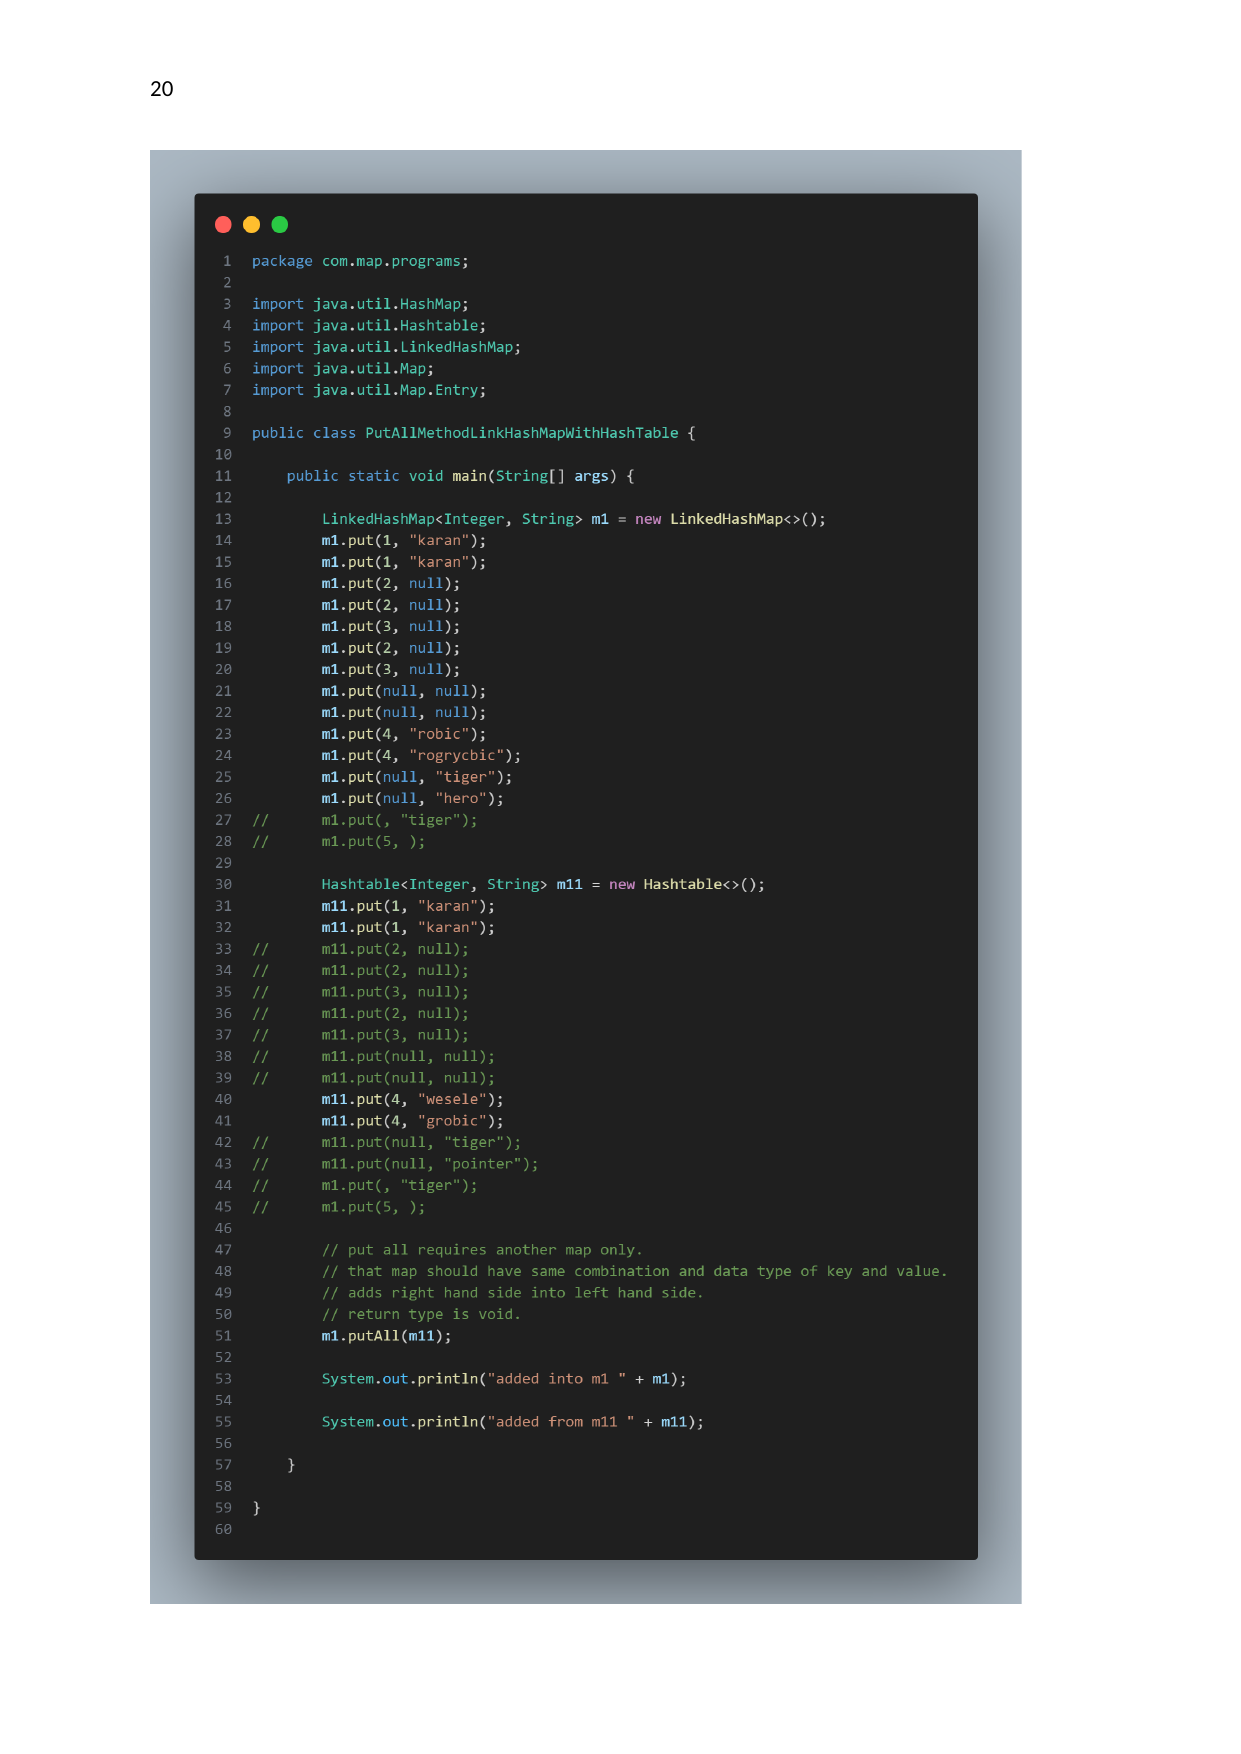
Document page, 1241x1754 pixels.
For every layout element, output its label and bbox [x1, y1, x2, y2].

picture [150, 150, 1022, 1604]
